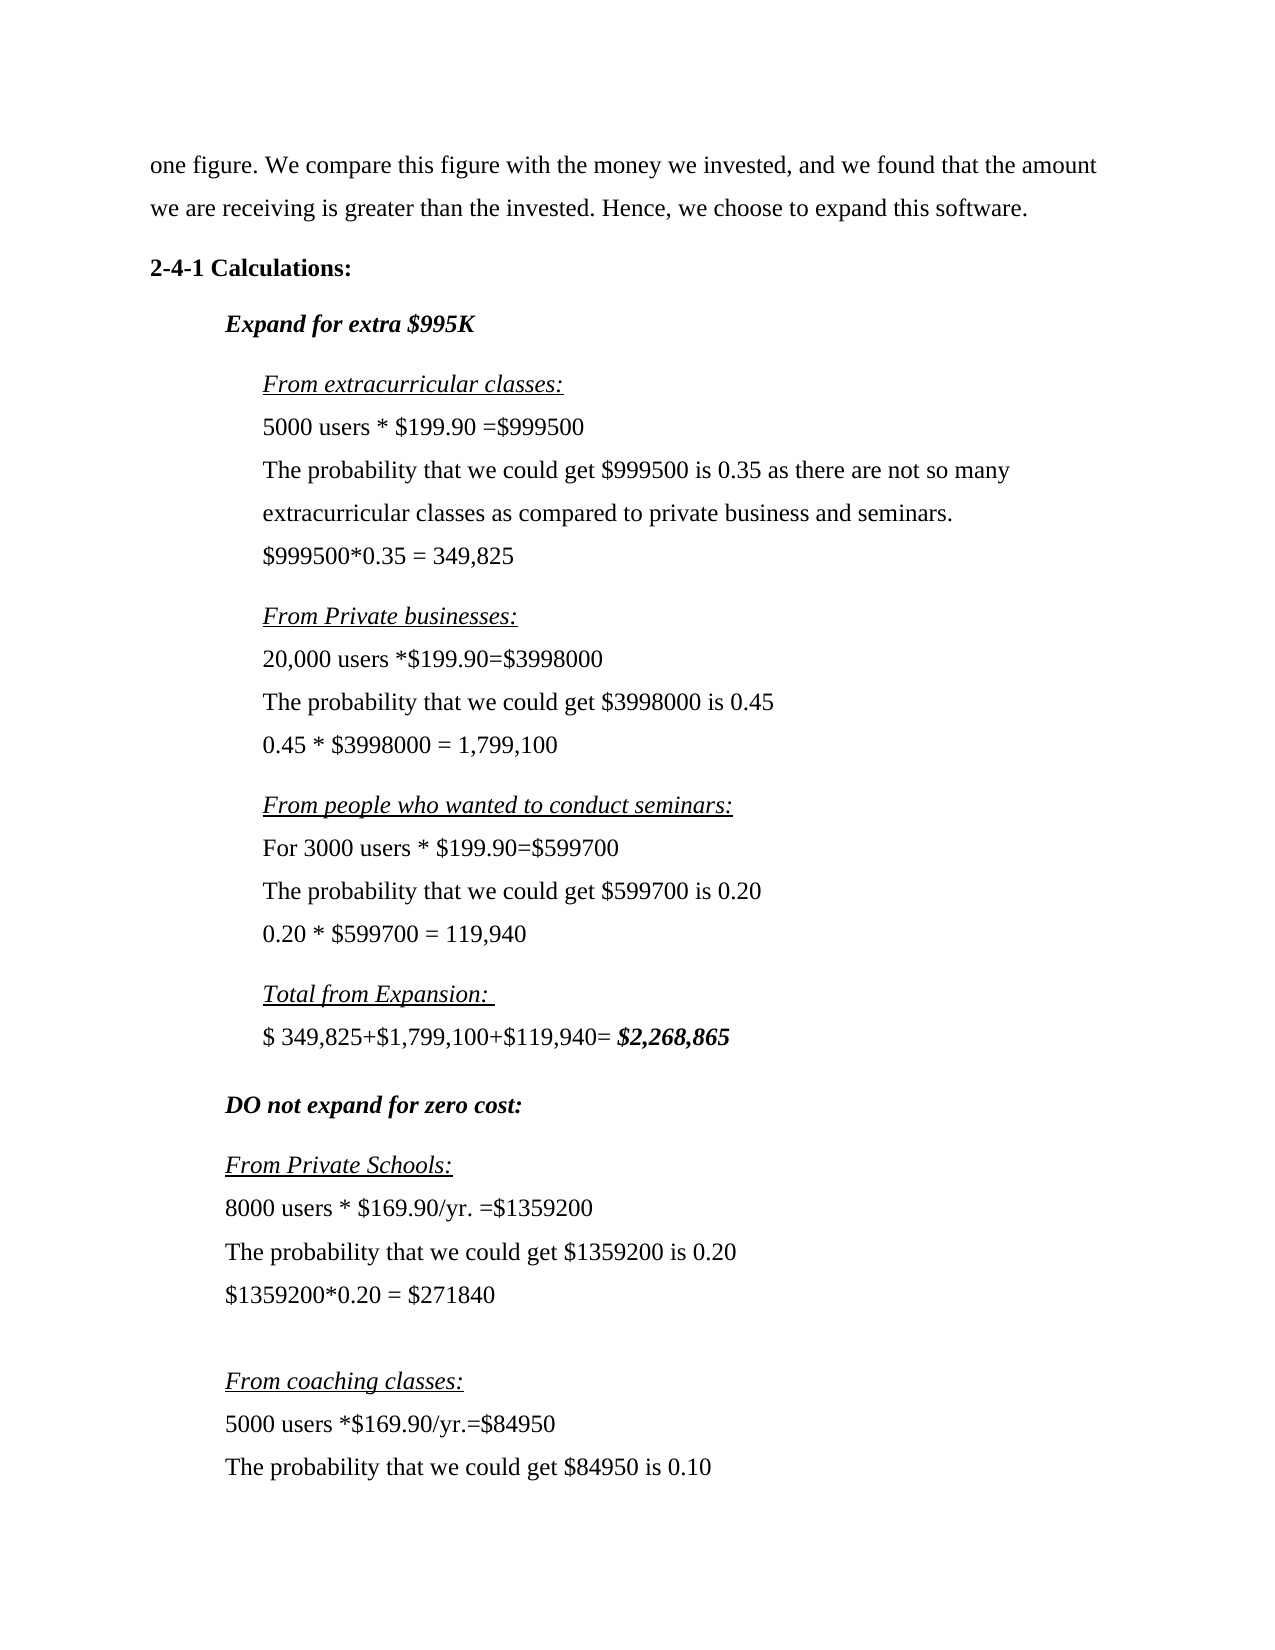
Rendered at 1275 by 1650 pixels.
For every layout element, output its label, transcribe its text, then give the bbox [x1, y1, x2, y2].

text From extracurricular classes: [262, 369, 1125, 397]
text 20,000 users *$199.90=$3998000 [262, 644, 1125, 673]
text 5000 users * $199.90 =$999500 [262, 412, 1125, 441]
text The probability that we could get $599700 is 0.20 [262, 876, 1125, 905]
text Expand for extra $995K [150, 309, 1125, 338]
text The probability that we could get $1359200 is 0.20 [150, 1237, 1125, 1265]
text Total from Expansion: [262, 979, 1125, 1008]
text 0.45 * $3998000 = 1,799,100 [262, 730, 1125, 759]
subtitle 2-4-1 Calculations: [150, 253, 1125, 282]
text From people who wanted to conduct seminars: [262, 790, 1125, 819]
text The probability that we could get $999500 is 0.35 as there are not so many extracurricular classes as compared to private business and seminars. [262, 455, 1125, 527]
text DO not expand for zero cost: [150, 1091, 1125, 1119]
text $1359200*0.20 = $271840 [150, 1280, 1125, 1308]
text 5000 users *$169.90/yr.=$84950 [150, 1409, 1125, 1438]
text The probability that we could get $3998000 is 0.45 [262, 687, 1125, 716]
text For 3000 users * $199.90=$599700 [262, 833, 1125, 862]
text From Private businesses: [262, 601, 1125, 630]
text From coaching classes: [150, 1366, 1125, 1395]
text $ 349,825+$1,799,100+$119,940= $2,268,865 [262, 1022, 1125, 1051]
text From Private Schools: [150, 1150, 1125, 1179]
text The probability that we could get $84950 is 0.10 [150, 1452, 1125, 1481]
text 0.20 * $599700 = 119,940 [262, 919, 1125, 948]
text 8000 users * $169.90/yr. =$1359200 [150, 1193, 1125, 1222]
text $999500*0.35 = 349,825 [262, 541, 1125, 570]
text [150, 150, 1125, 222]
